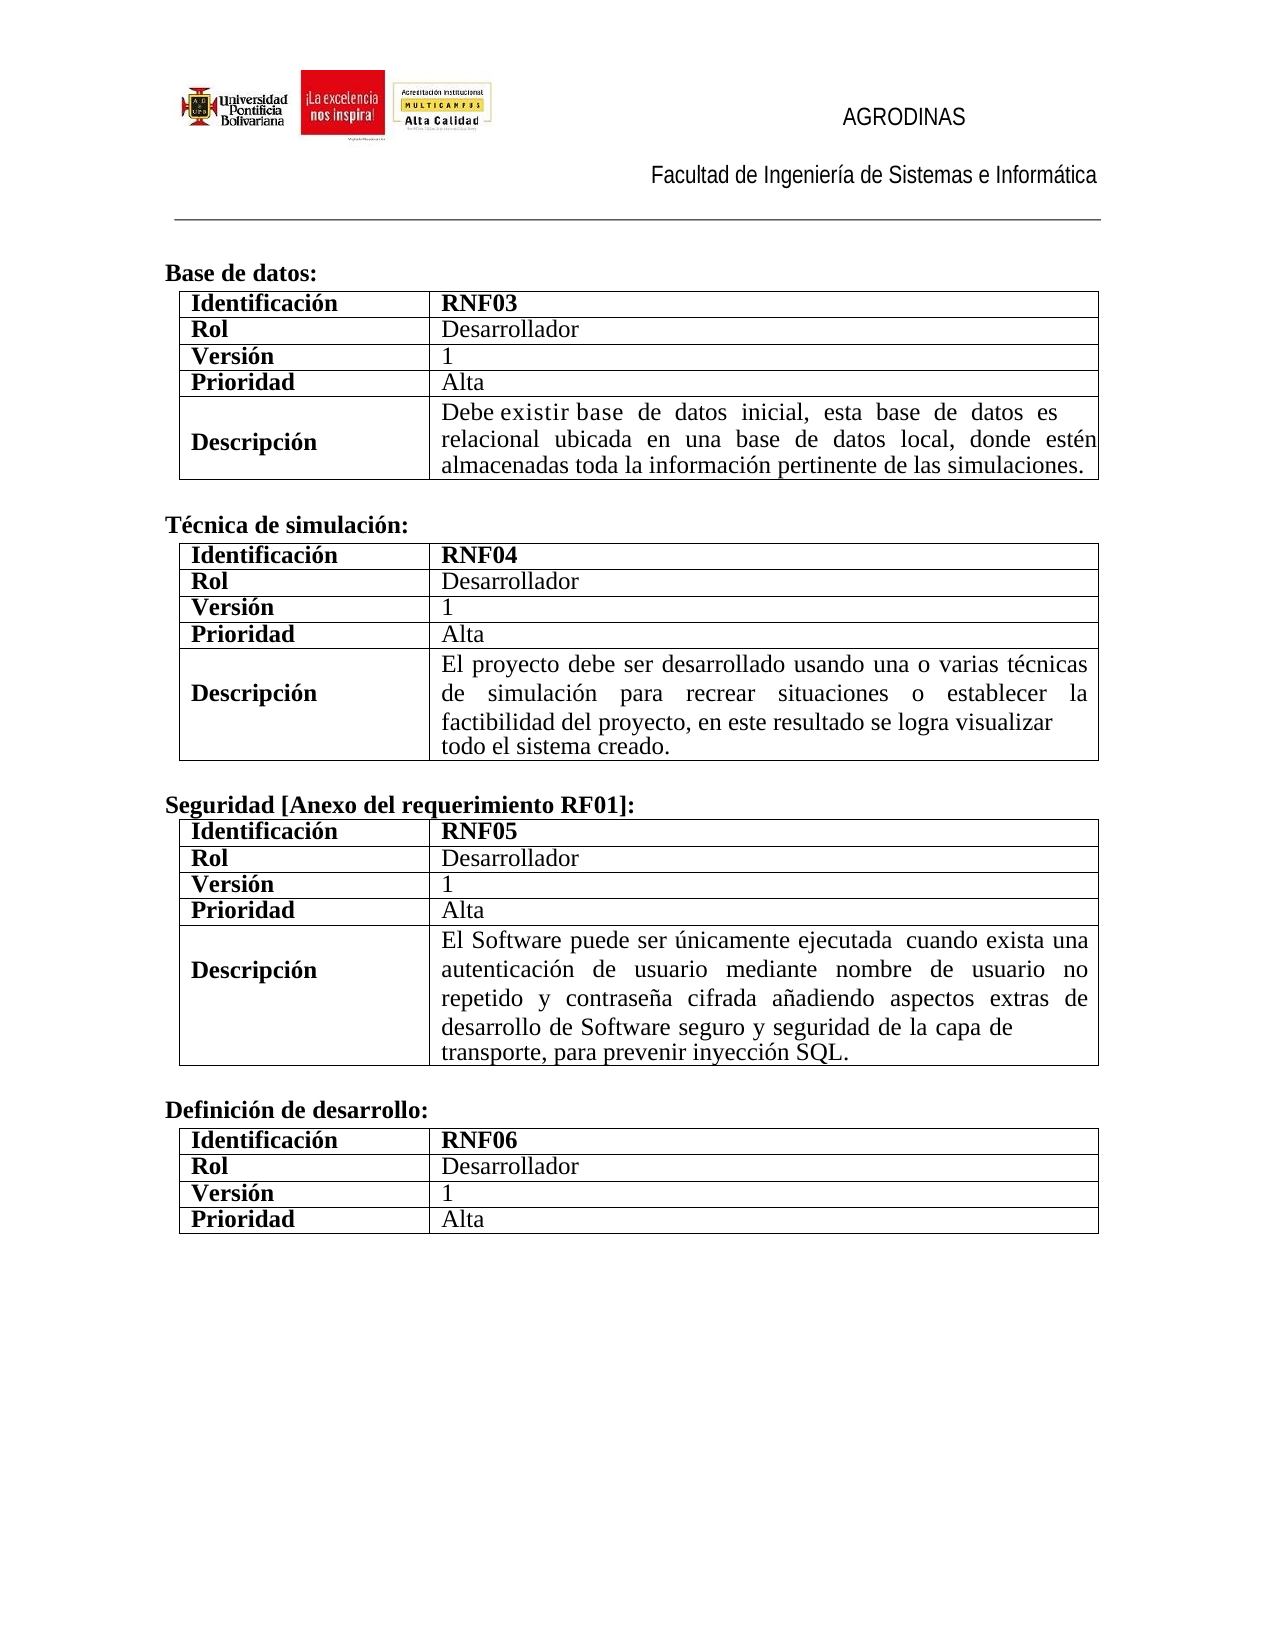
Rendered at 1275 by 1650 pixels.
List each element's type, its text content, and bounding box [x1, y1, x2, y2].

table_cell Prioridad [180, 371, 429, 396]
table_header Identificación [180, 292, 429, 317]
table_cell Desarrollador [430, 847, 1098, 872]
picture [172, 70, 497, 147]
table_cell Desarrollador [430, 318, 1098, 343]
table_cell Descripción [180, 397, 429, 479]
text Seguridad [Anexo del requerimiento RF01]: [165, 790, 1110, 819]
table_cell Descripción [180, 649, 429, 760]
table_cell Versión [180, 1182, 429, 1207]
table_header RNF03 [430, 292, 1098, 317]
table_cell Rol [180, 847, 429, 872]
table_cell Debe existir base de datos inicial, esta base de datos es relacional ubicada en una base de datos local, donde estén almacenadas toda la información pertinente de las simulaciones. [430, 397, 1098, 479]
table_cell Rol [180, 570, 429, 596]
table_header Identificación [180, 1129, 429, 1154]
table_cell Rol [180, 1155, 429, 1181]
table_cell 1 [430, 1182, 1098, 1207]
table_cell Desarrollador [430, 570, 1098, 596]
table_cell Versión [180, 597, 429, 622]
table_cell Rol [180, 318, 429, 343]
table_cell El proyecto debe ser desarrollado usando una o varias técnicas de simulación para recrear situaciones o establecer la factibilidad del proyecto, en este resultado se logra visualizar todo el sistema creado. [430, 649, 1098, 760]
table_cell Alta [430, 371, 1098, 396]
table_cell 1 [430, 597, 1098, 622]
table_cell Alta [430, 1208, 1098, 1233]
text Base de datos: [165, 258, 1110, 286]
table_cell Versión [180, 873, 429, 898]
table_cell Alta [430, 623, 1098, 648]
table_cell Versión [180, 345, 429, 370]
table_cell Descripción [180, 926, 429, 1065]
table_header RNF06 [430, 1129, 1098, 1154]
table_cell Prioridad [180, 899, 429, 924]
table_cell Prioridad [180, 1208, 429, 1233]
table_cell 1 [430, 345, 1098, 370]
table_header RNF05 [430, 820, 1098, 846]
table_cell Alta [430, 899, 1098, 924]
table_cell 1 [430, 873, 1098, 898]
table_header RNF04 [430, 544, 1098, 569]
table_header Identificación [180, 820, 429, 846]
text Técnica de simulación: [165, 510, 1110, 538]
table_header Identificación [180, 544, 429, 569]
table_cell Desarrollador [430, 1155, 1098, 1181]
text Definición de desarrollo: [165, 1095, 1110, 1123]
table_cell El Software puede ser únicamente ejecutada cuando exista una autenticación de usuario mediante nombre de usuario no repetido y contraseña cifrada añadiendo aspectos extras de desarrollo de Software seguro y seguridad de la capa de transporte, para prevenir inyección SQL. [430, 926, 1098, 1065]
table_cell Prioridad [180, 623, 429, 648]
